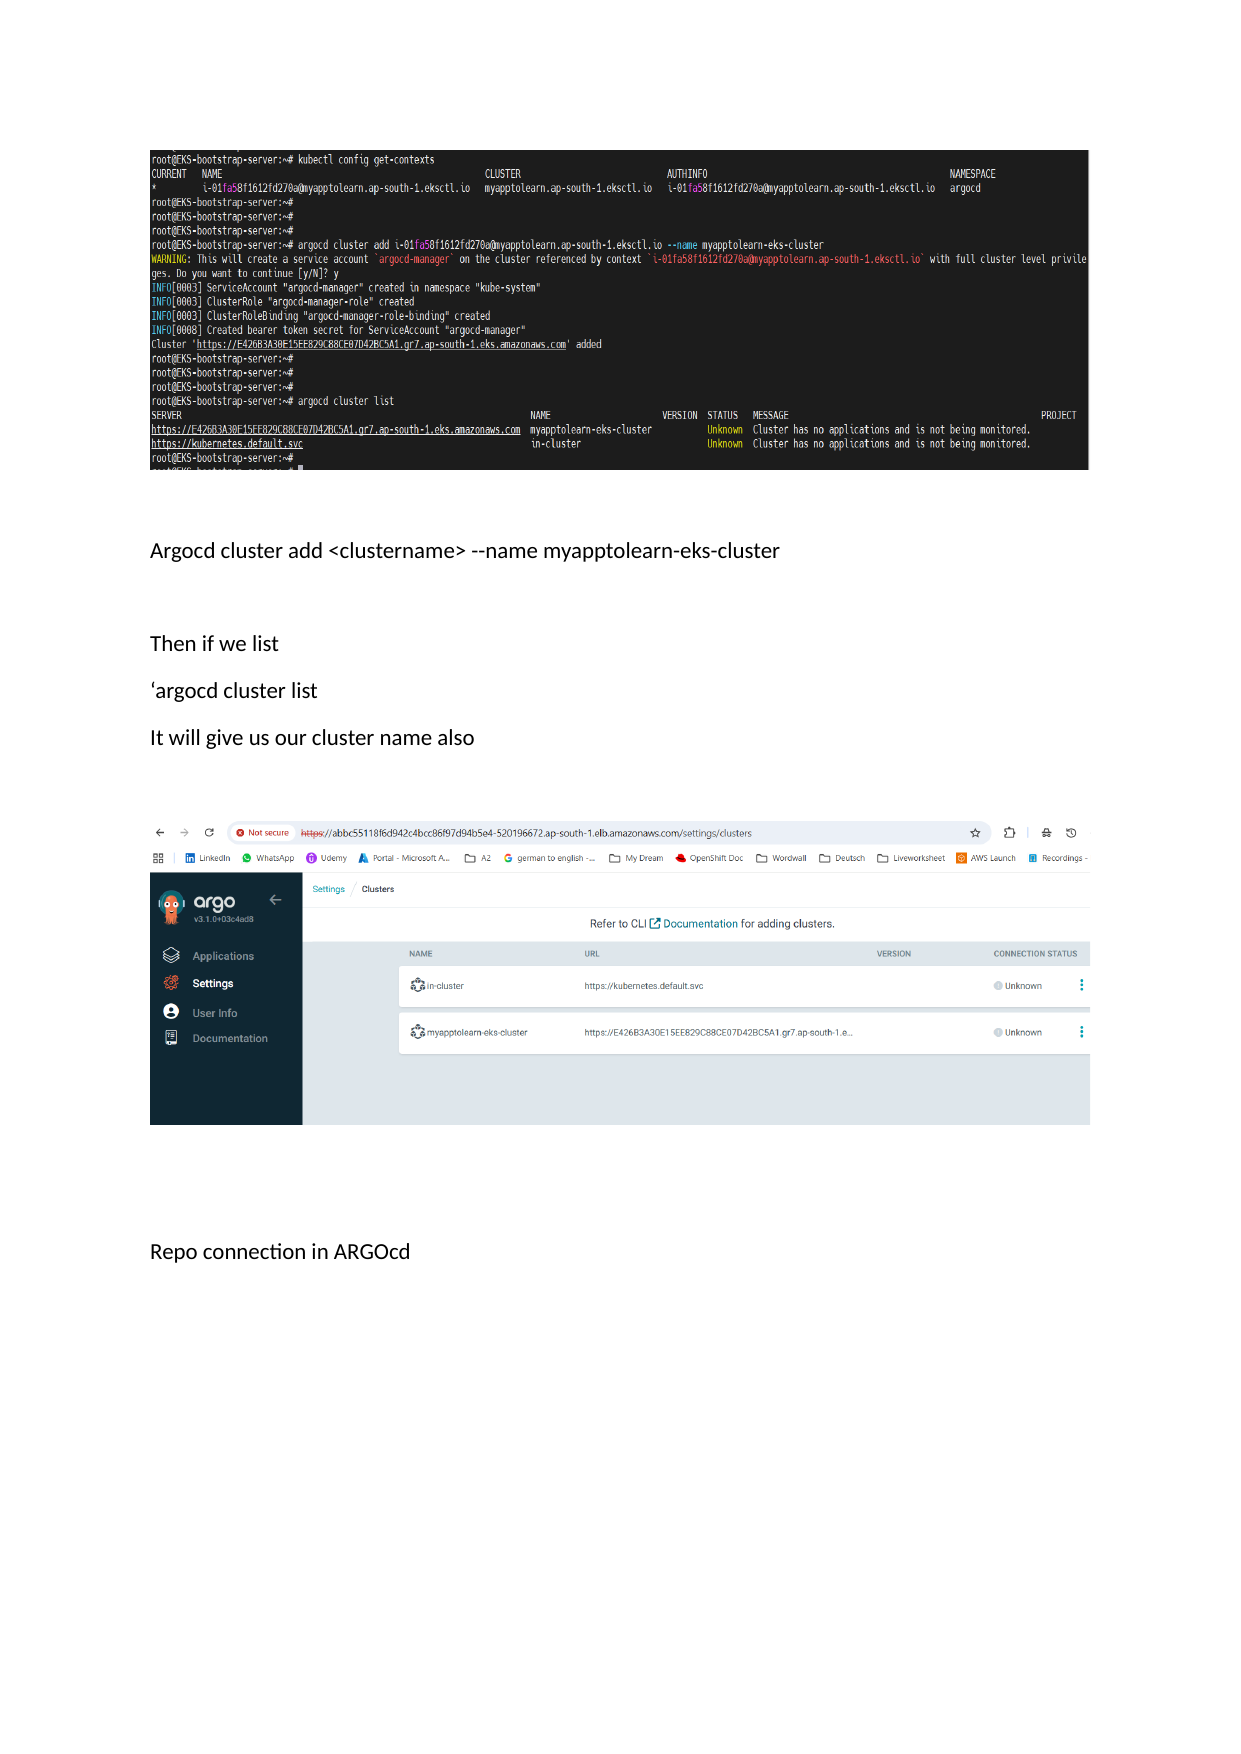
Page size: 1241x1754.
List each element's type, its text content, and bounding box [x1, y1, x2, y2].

text Then if we list [150, 629, 1090, 657]
picture [150, 150, 1091, 470]
picture [150, 817, 1091, 1125]
text It will give us our cluster name also [150, 723, 1090, 751]
text Argocd cluster add <clustername> --name myapptolearn-eks-cluster [150, 536, 1090, 564]
text ‘argocd cluster list [150, 676, 1090, 704]
text Repo connection in ARGOcd [150, 1237, 1090, 1265]
